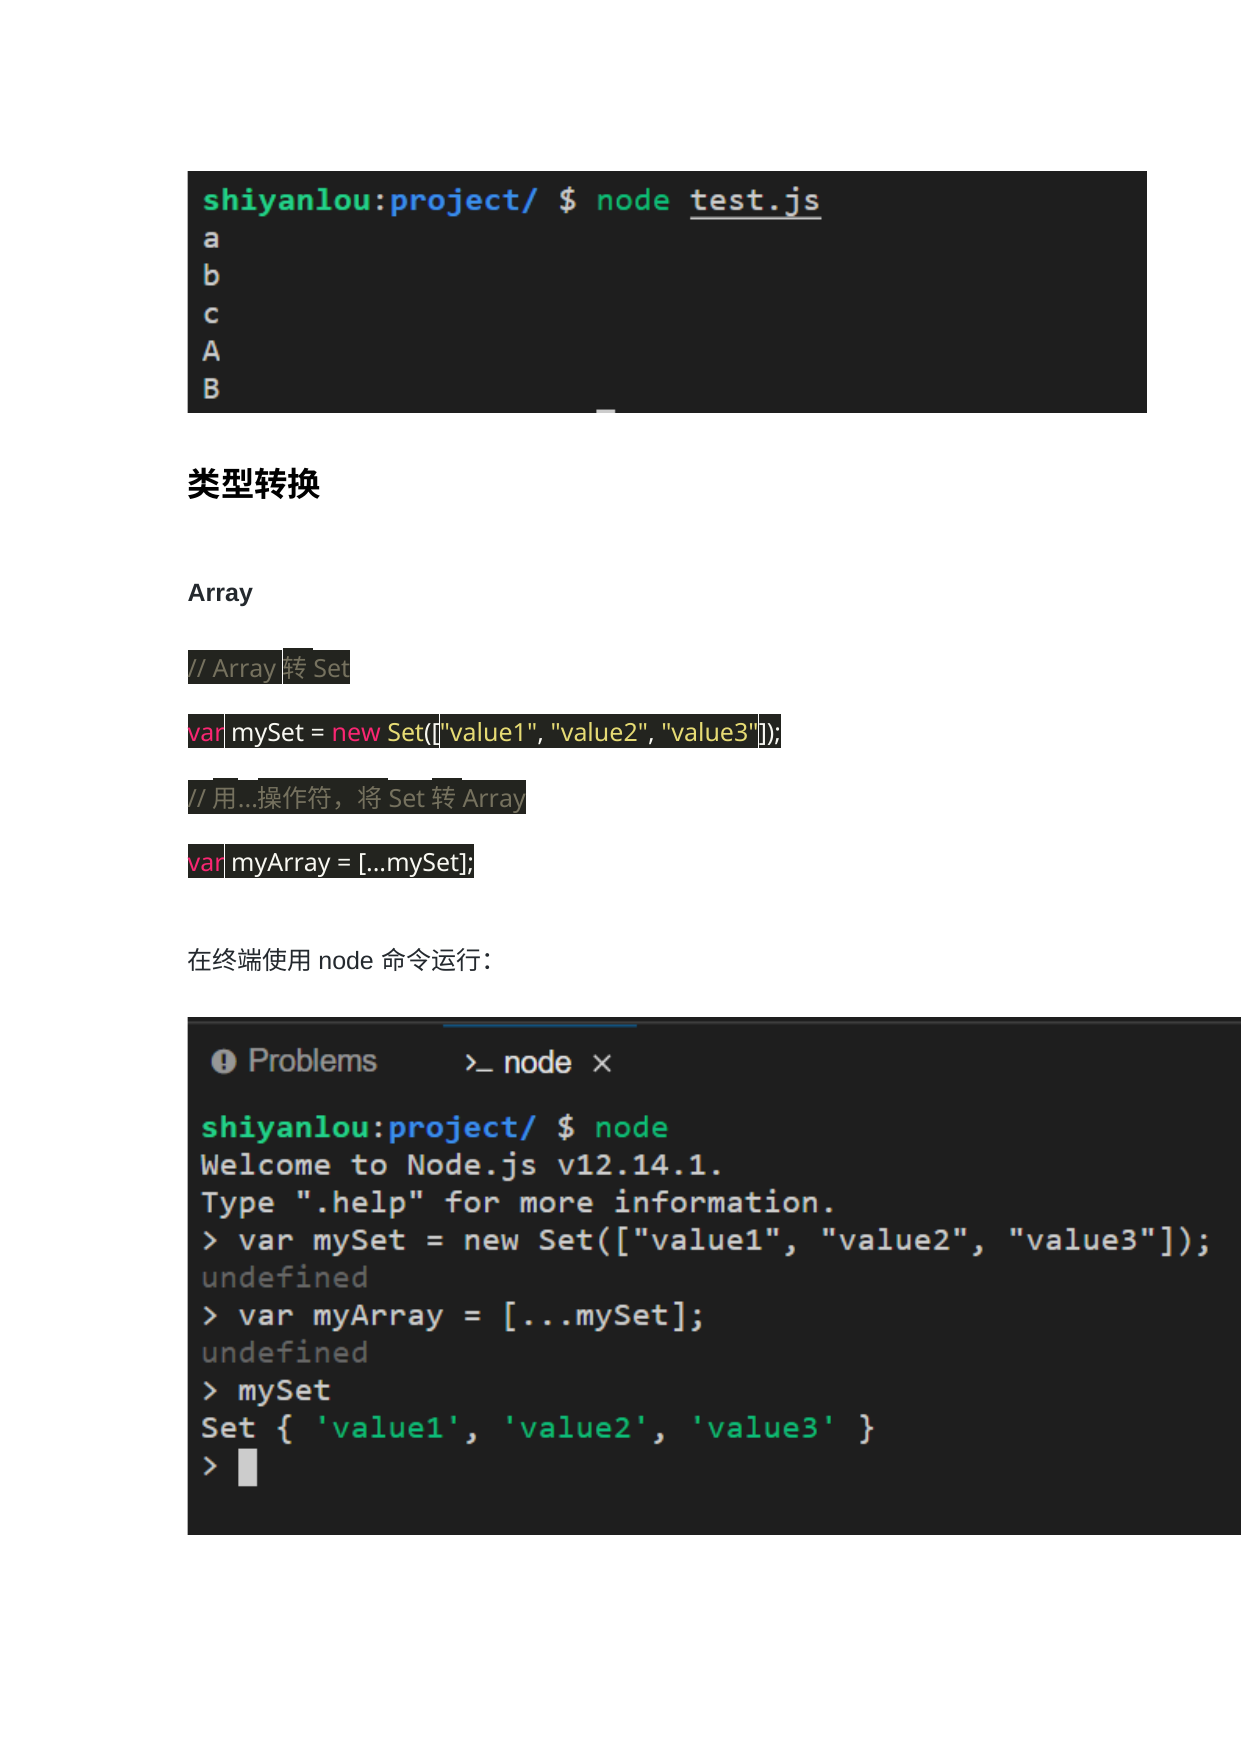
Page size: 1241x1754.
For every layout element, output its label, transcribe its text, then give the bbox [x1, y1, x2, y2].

text Array [187, 576, 1053, 609]
subtitle 类型转换 [187, 449, 1053, 514]
text var myArray = [...mySet]; [187, 829, 1053, 894]
picture [187, 1017, 1241, 1535]
text 在终端使用 node 命令运行： [187, 926, 1053, 991]
text var mySet = new Set(["value1", "value2", "value3"]); [187, 699, 1053, 764]
picture [187, 171, 1147, 413]
text // 用...操作符，将 Set 转 Array [187, 764, 1053, 829]
text // Array 转 Set [187, 634, 1053, 699]
